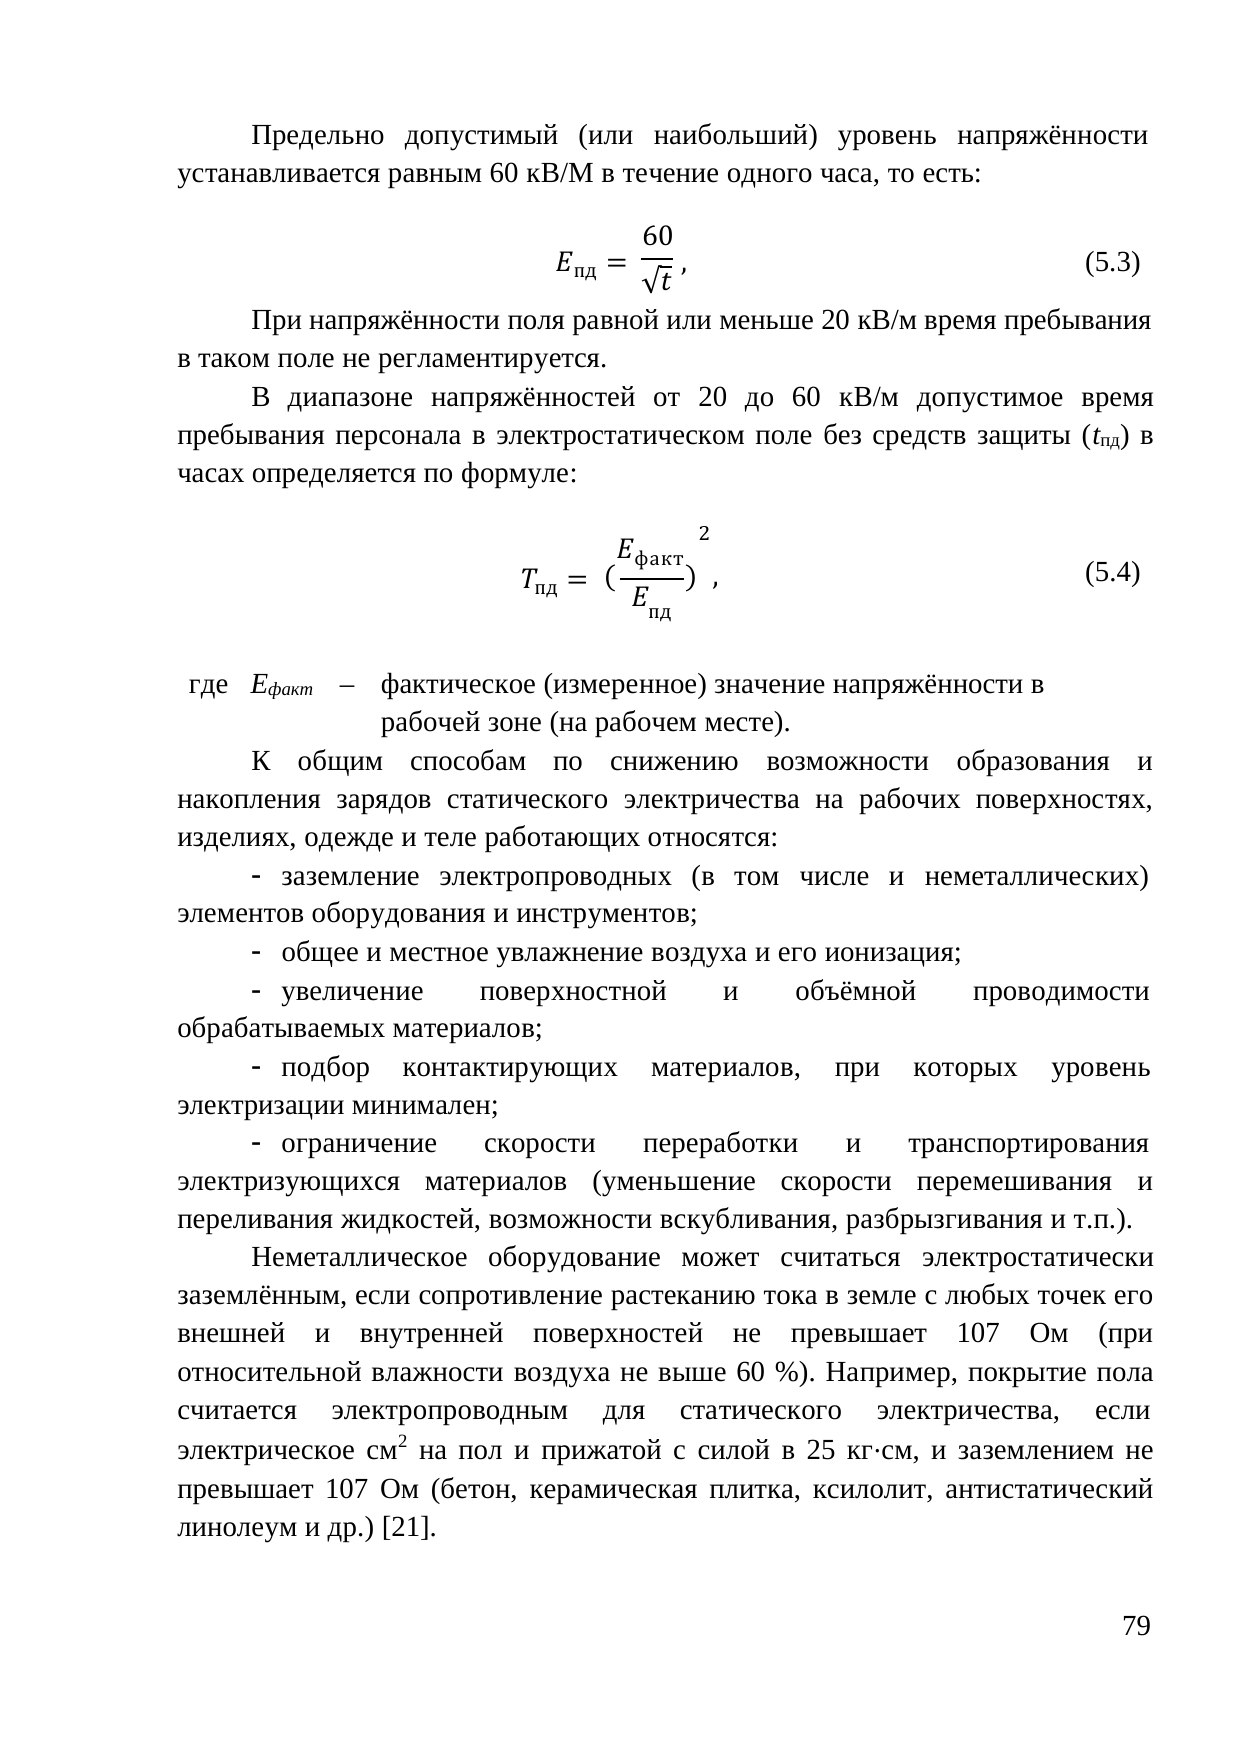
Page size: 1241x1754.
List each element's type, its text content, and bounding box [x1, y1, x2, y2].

text В диапазоне напряжённостей от 20 до 60 кВ/м допустимое время пребывания персонала в электростатическом поле без средств защиты (tпд) в часах определяется по формуле: [177, 379, 1154, 489]
text Предельно допустимый (или наибольший) уровень напряжённости устанавливается равным 60 кВ/М в течение одного часа, то есть: [177, 117, 1158, 189]
text увеличение поверхностной и объёмной проводимости обрабатываемых материалов; [177, 973, 1158, 1044]
text пд = [534, 561, 591, 599]
text К общим способам по снижению возможности образования и накопления зарядов статического электричества на рабочих поверхностях, изделиях, одежде и теле работающих относятся: [177, 743, 1153, 853]
text При напряжённости поля равной или меньше 20 кВ/м время пребывания в таком поле не регламентируется. [177, 302, 1158, 374]
text Неметаллическое оборудование может считаться электростатически заземлённым, если сопротивление растеканию тока в земле с любых точек его внешней и внутренней поверхностей не превышает 107 Ом (при относительной влажности воздуха не выше 60 %). Например, покрытие пола считается электропроводным для статического электричества, если электрическое см2 на пол и прижатой с силой в 25 кг⋅см, и заземлением не превышает 107 Ом (бетон, керамическая плитка, ксилолит, антистатический линолеум и др.) [21]. [177, 1239, 1154, 1542]
text (𝐸факт)2, (5.4) пд [603, 530, 1149, 623]
text 𝐸пд = 60 , (5.3) [555, 218, 1154, 282]
text где Eфакт – фактическое (измеренное) значение напряжённости в рабочей зоне (на рабочем месте). [189, 666, 1055, 738]
text заземление электропроводных (в том числе и неметаллических) элементов оборудования и инструментов; [177, 858, 1158, 929]
text ограничение скорости переработки и транспортирования электризующихся материалов (уменьшение скорости перемешивания и переливания жидкостей, возможности вскубливания, разбрызгивания и т.п.). [177, 1125, 1152, 1234]
text общее и местное увлажнение воздуха и его ионизация; [251, 934, 1154, 967]
text подбор контактирующих материалов, при которых уровень электризации минимален; [177, 1049, 1158, 1121]
text 79 [1122, 1608, 1154, 1642]
